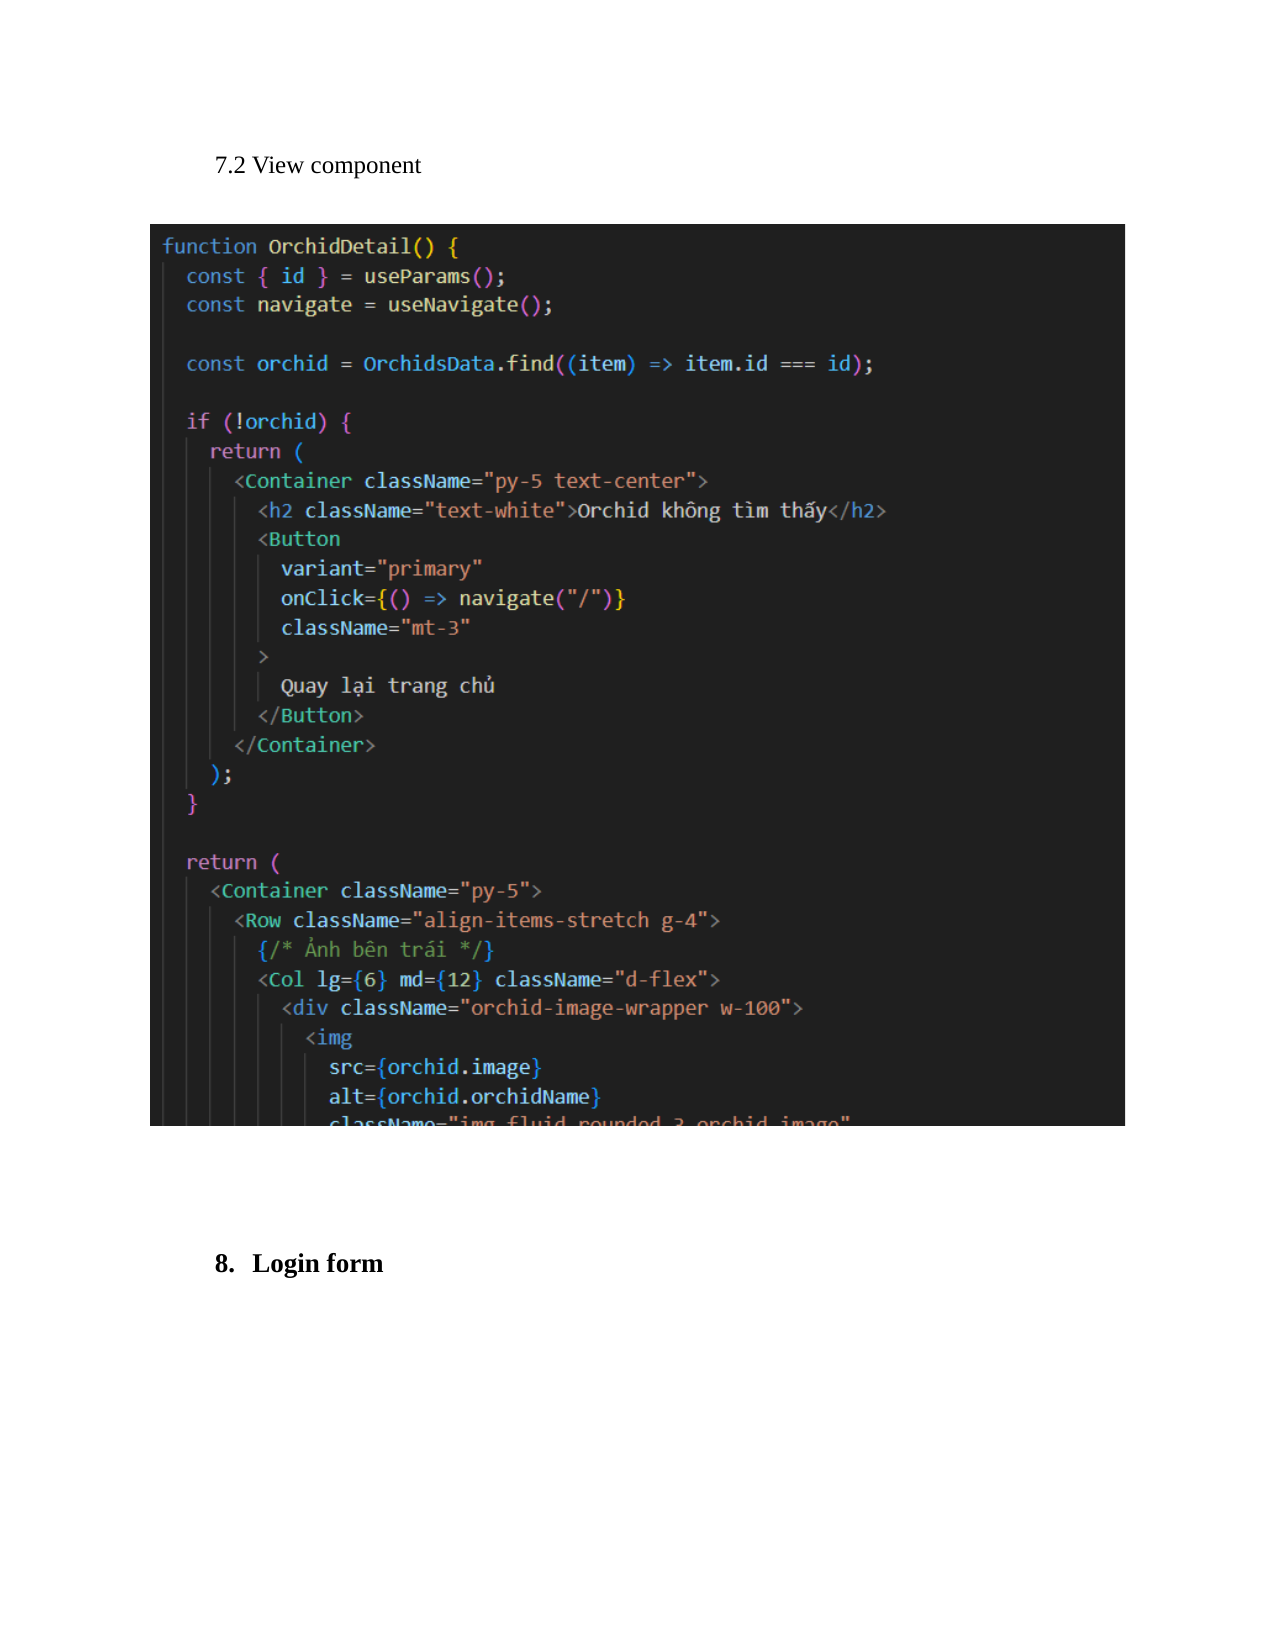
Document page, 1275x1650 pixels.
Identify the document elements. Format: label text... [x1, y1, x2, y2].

picture [150, 224, 1125, 1126]
subtitle Login form [214, 1247, 1125, 1278]
subtitle 7.2 View component [214, 150, 1125, 179]
